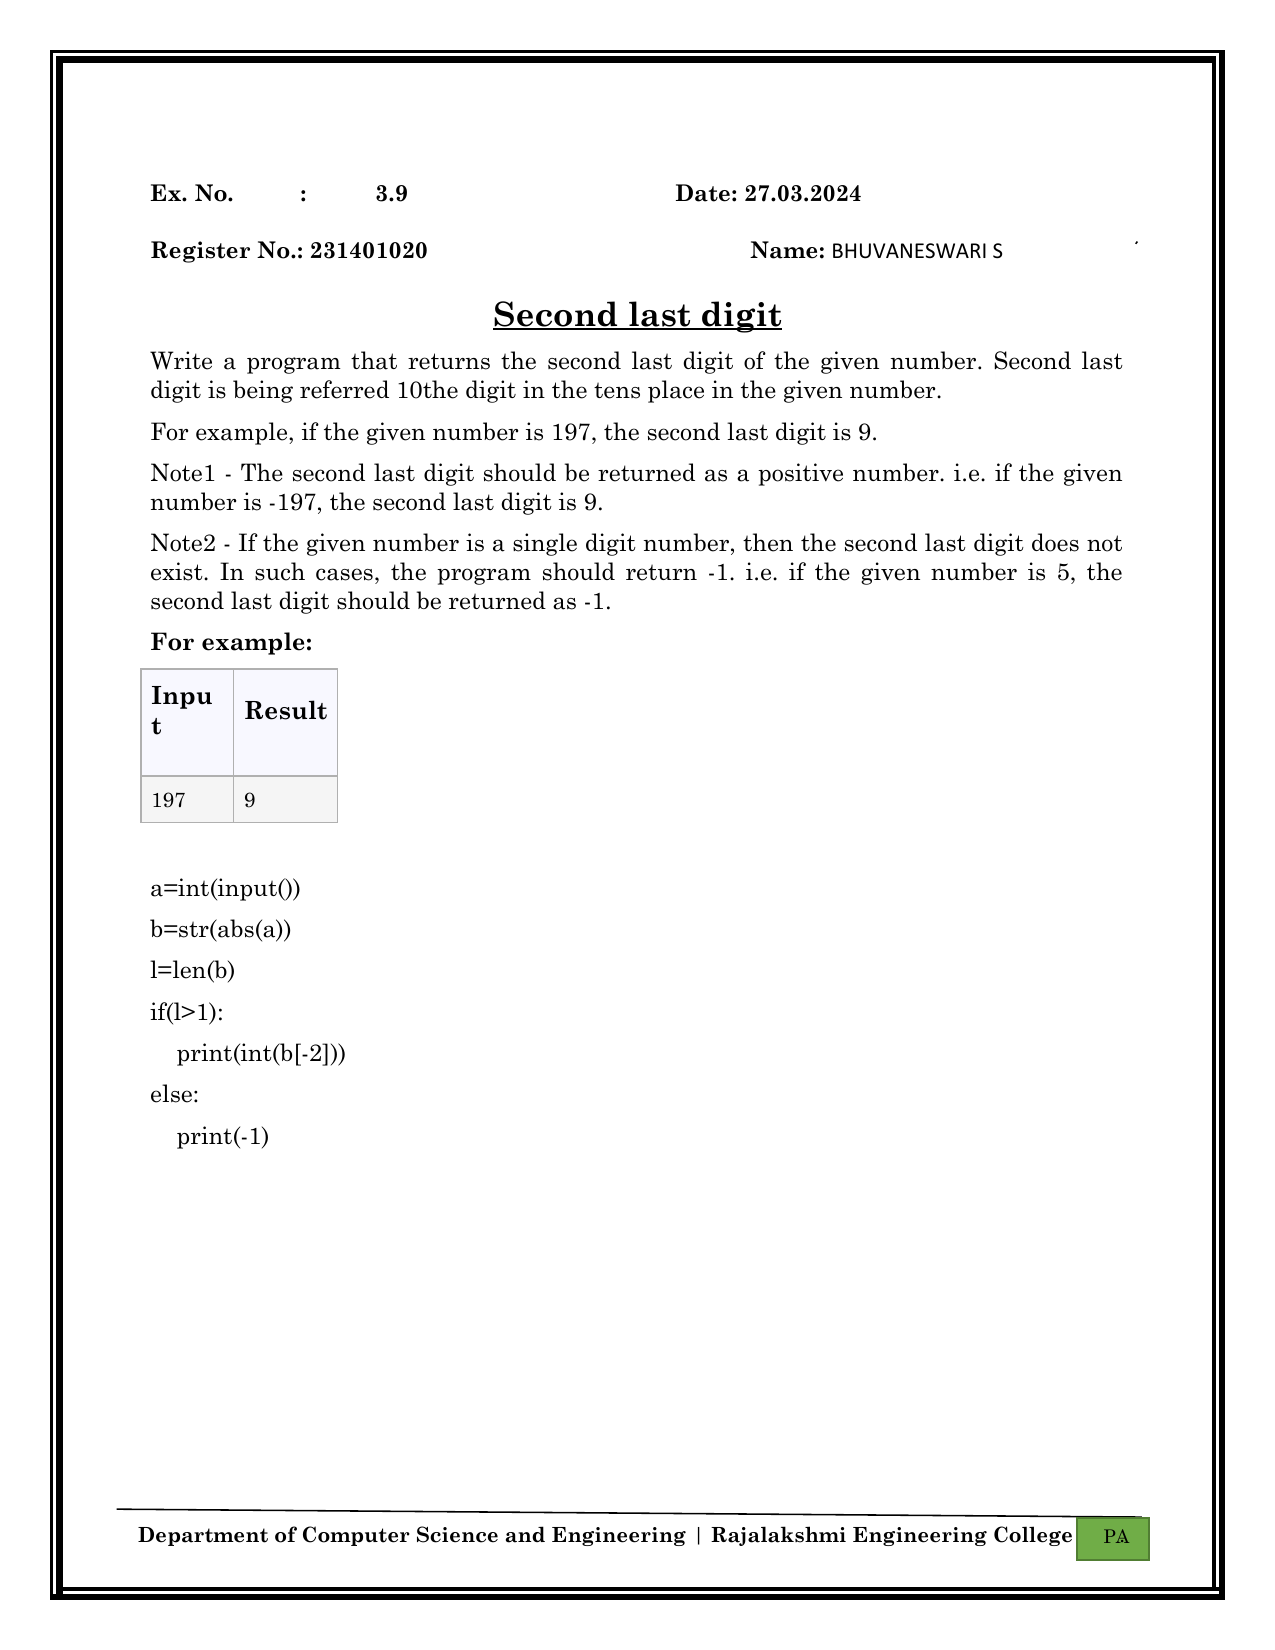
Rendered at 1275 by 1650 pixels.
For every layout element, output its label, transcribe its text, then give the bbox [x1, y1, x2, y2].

text a=int(input()) [150, 872, 1125, 901]
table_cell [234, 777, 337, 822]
text Second last digit [150, 293, 1125, 333]
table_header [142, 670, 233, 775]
text Note1 - The second last digit should be returned as a positive number. i.e. if the given number is -197, the second last digit is 9. [150, 458, 1125, 515]
text Note2 - If the given number is a single digit number, then the second last digit does not exist. In such cases, the program should return -1. i.e. if the given number is 5, the second last digit should be returned as -1. [150, 528, 1125, 614]
text Write a program that returns the second last digit of the given number. Second last digit is being referred 10the digit in the tens place in the given number. [150, 346, 1125, 404]
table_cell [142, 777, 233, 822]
text For example: [150, 627, 1125, 656]
text else: [150, 1079, 1125, 1108]
text Register No.: 231401020 Name: BHUVANESWARI S [150, 236, 1125, 264]
text l=len(b) [150, 955, 1125, 984]
text b=str(abs(a)) [150, 914, 1125, 943]
text print(-1) [150, 1121, 1125, 1149]
text print(int(b[-2])) [150, 1038, 1125, 1067]
text For example, if the given number is 197, the second last digit is 9. [150, 416, 1125, 445]
text if(l>1): [150, 996, 1125, 1025]
text Ex. No. : 3.9 Date: 27.03.2024 [150, 179, 1125, 207]
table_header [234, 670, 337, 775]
